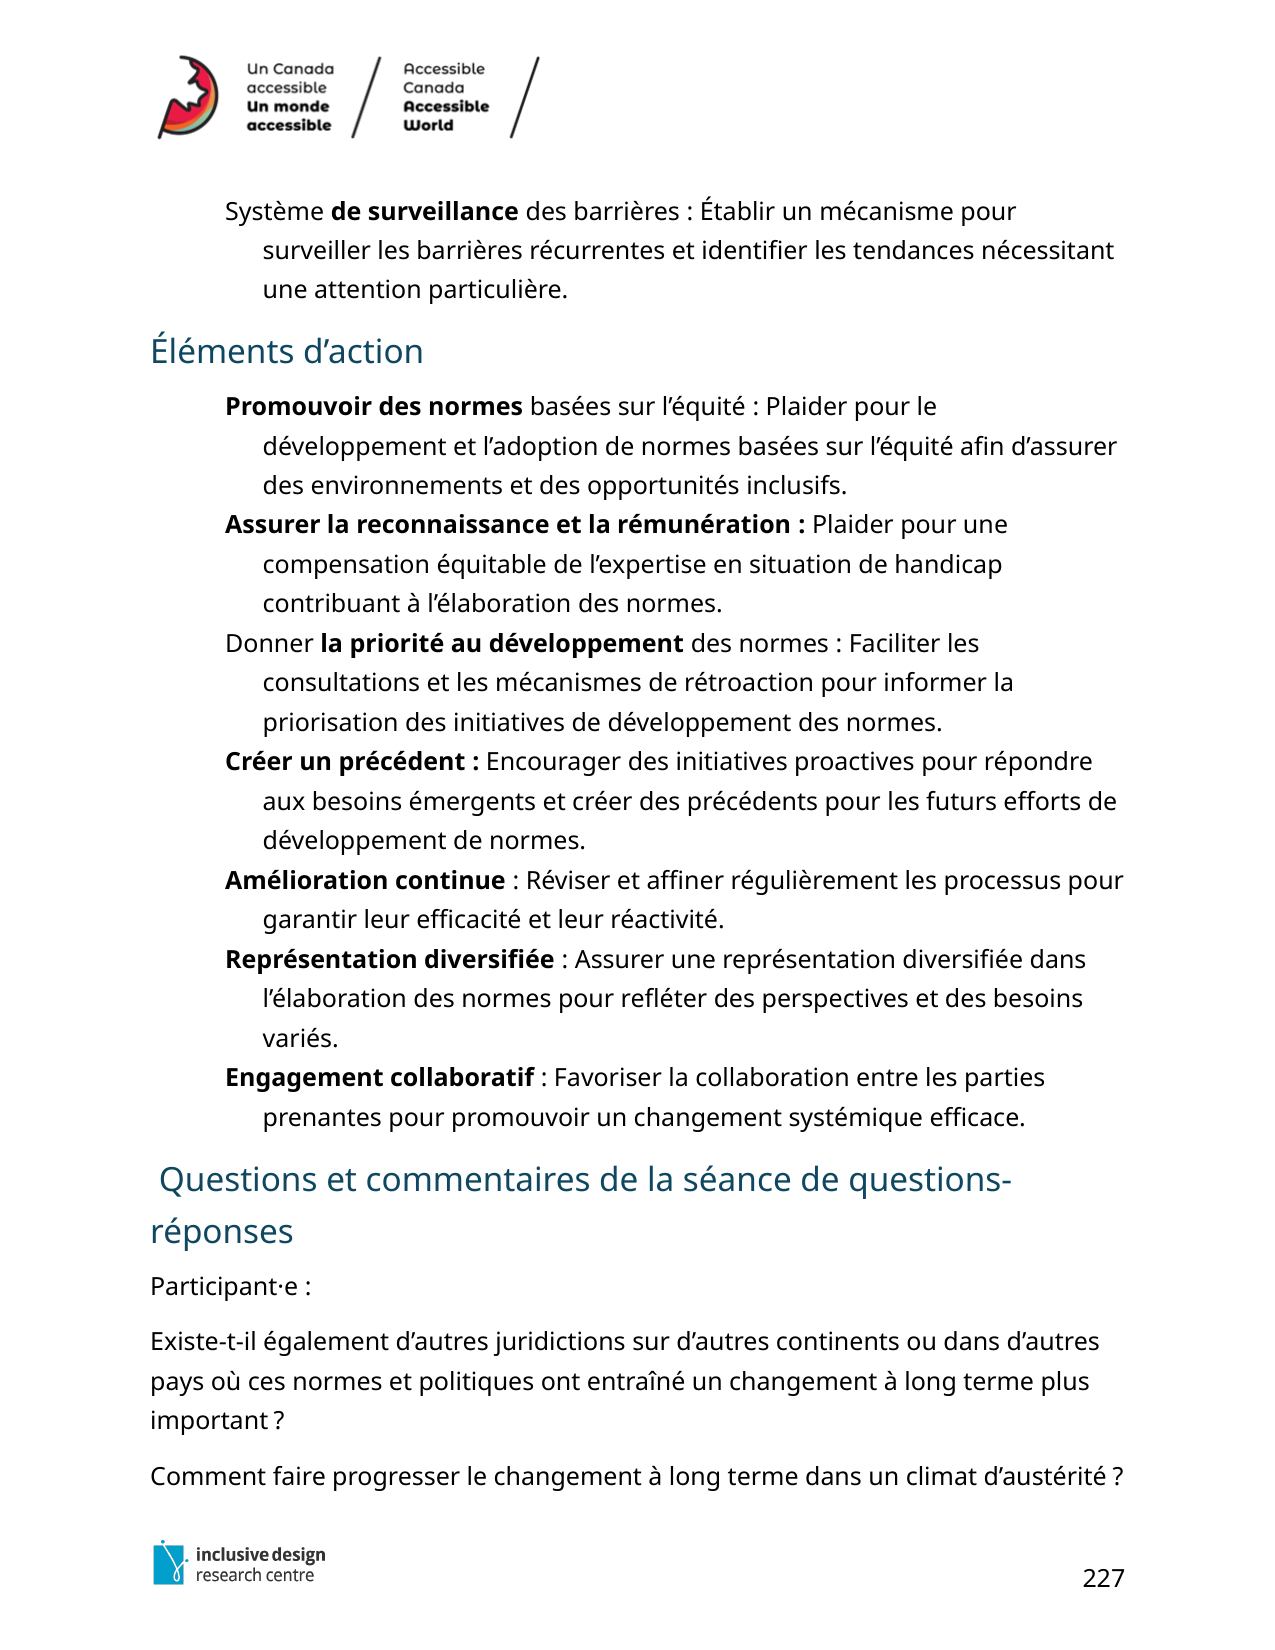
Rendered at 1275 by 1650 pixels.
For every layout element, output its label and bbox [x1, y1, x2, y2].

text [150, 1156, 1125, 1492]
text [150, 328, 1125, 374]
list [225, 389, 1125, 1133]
picture [150, 1538, 340, 1601]
picture [150, 48, 547, 147]
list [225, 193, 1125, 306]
